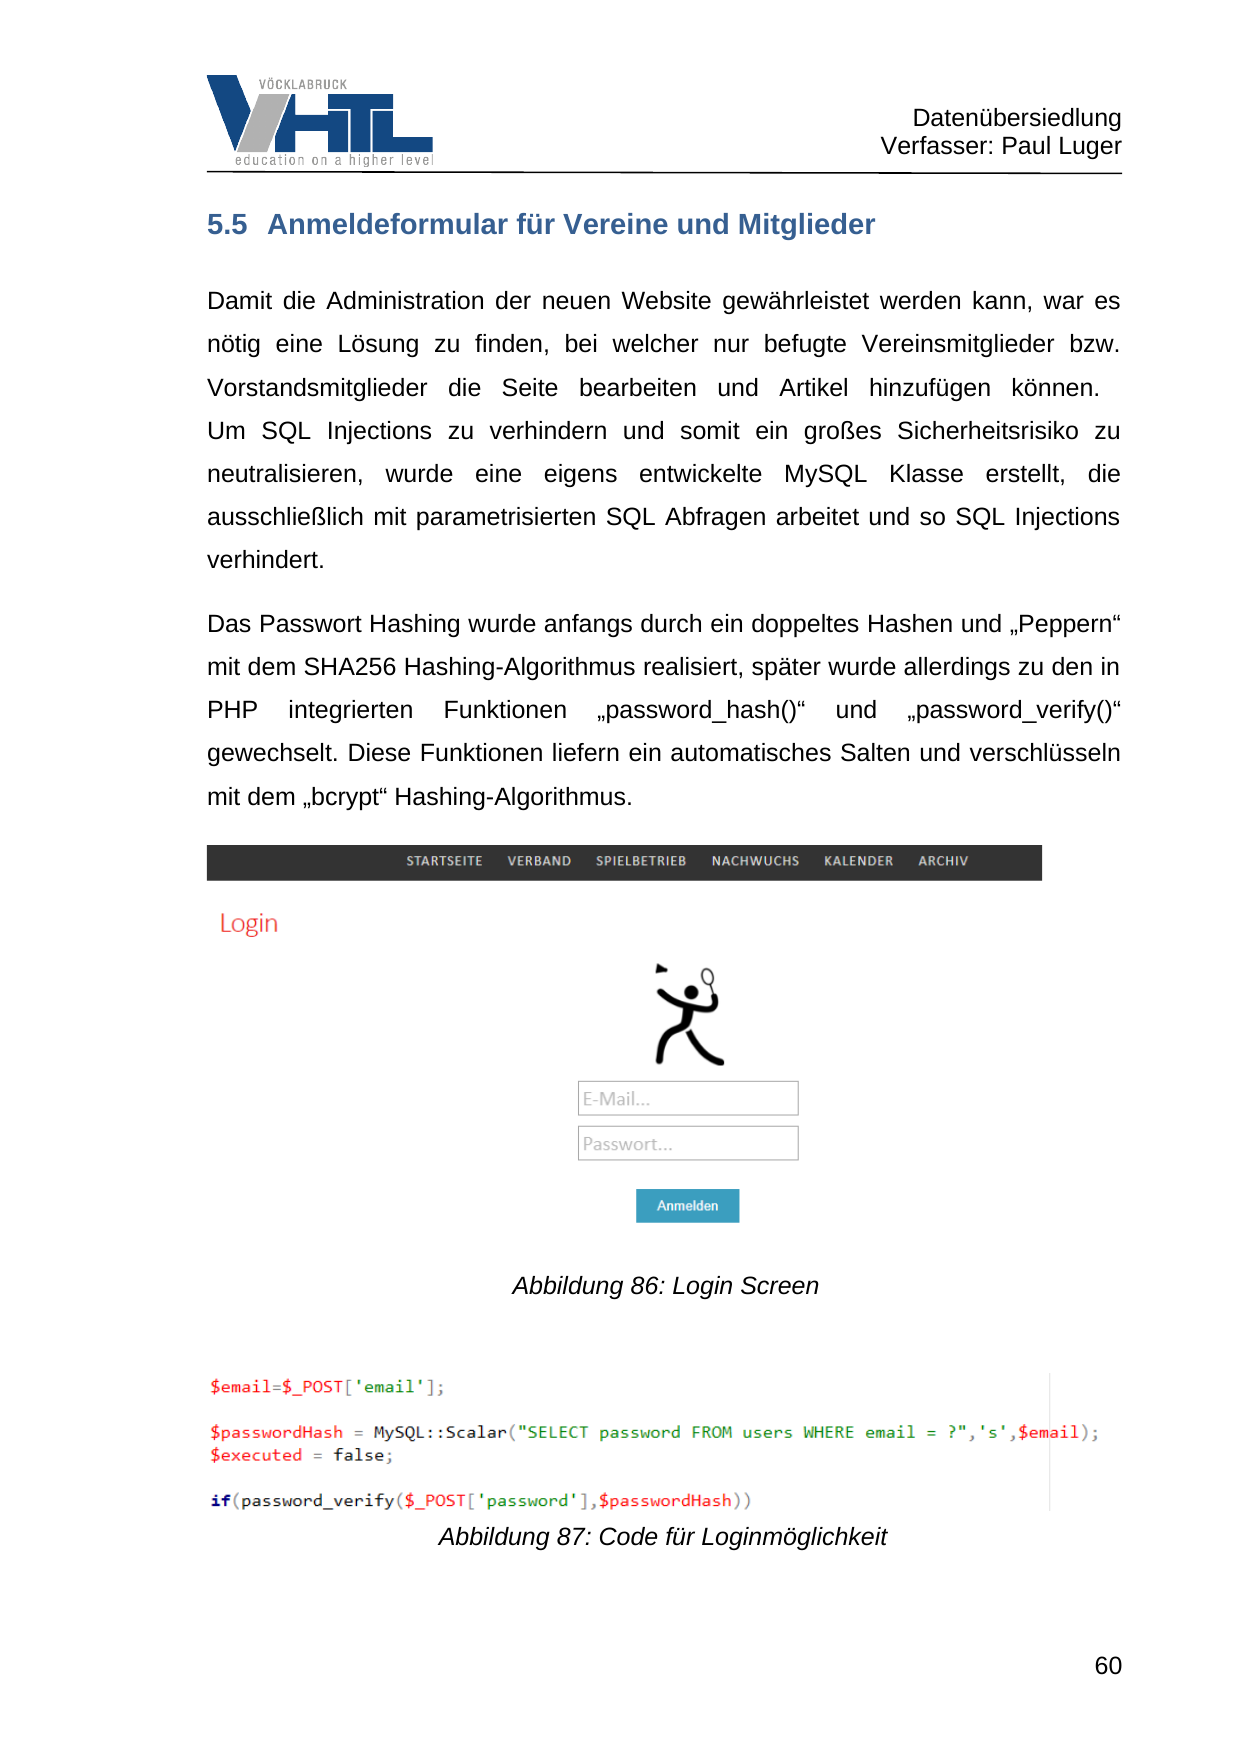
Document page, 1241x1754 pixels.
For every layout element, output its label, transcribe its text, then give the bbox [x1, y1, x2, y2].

text Damit die Administration der neuen Website gewährleistet werden kann, war es nötig eine Lösung zu finden, bei welcher nur befugte Vereinsmitglieder bzw. Vorstandsmitglieder die Seite bearbeiten und Artikel hinzufügen können. Um SQL Injections zu verhindern und somit ein großes Sicherheitsrisiko zu neutralisieren, wurde eine eigens entwickelte MySQL Klasse erstellt, die ausschließlich mit parametrisierten SQL Abfragen arbeitet und so SQL Injections verhindert. [207, 286, 1122, 574]
picture [206, 1373, 1119, 1511]
picture [206, 845, 1043, 1236]
picture [206, 75, 433, 167]
text Das Passwort Hashing wurde anfangs durch ein doppeltes Hashen und „Peppern“ mit dem SHA256 Hashing-Algorithmus realisiert, später wurde allerdings zu den in PHP integrierten Funktionen „password_hash()“ und „password_verify()“ gewechselt. Diese Funktionen liefern ein automatisches Salten und verschlüsseln mit dem „bcrypt“ Hashing-Algorithmus. [207, 609, 1122, 810]
subtitle Anmeldeformular für Vereine und Mitglieder [207, 207, 1122, 240]
text Abbildung 86: Login Screen [207, 1271, 1122, 1300]
